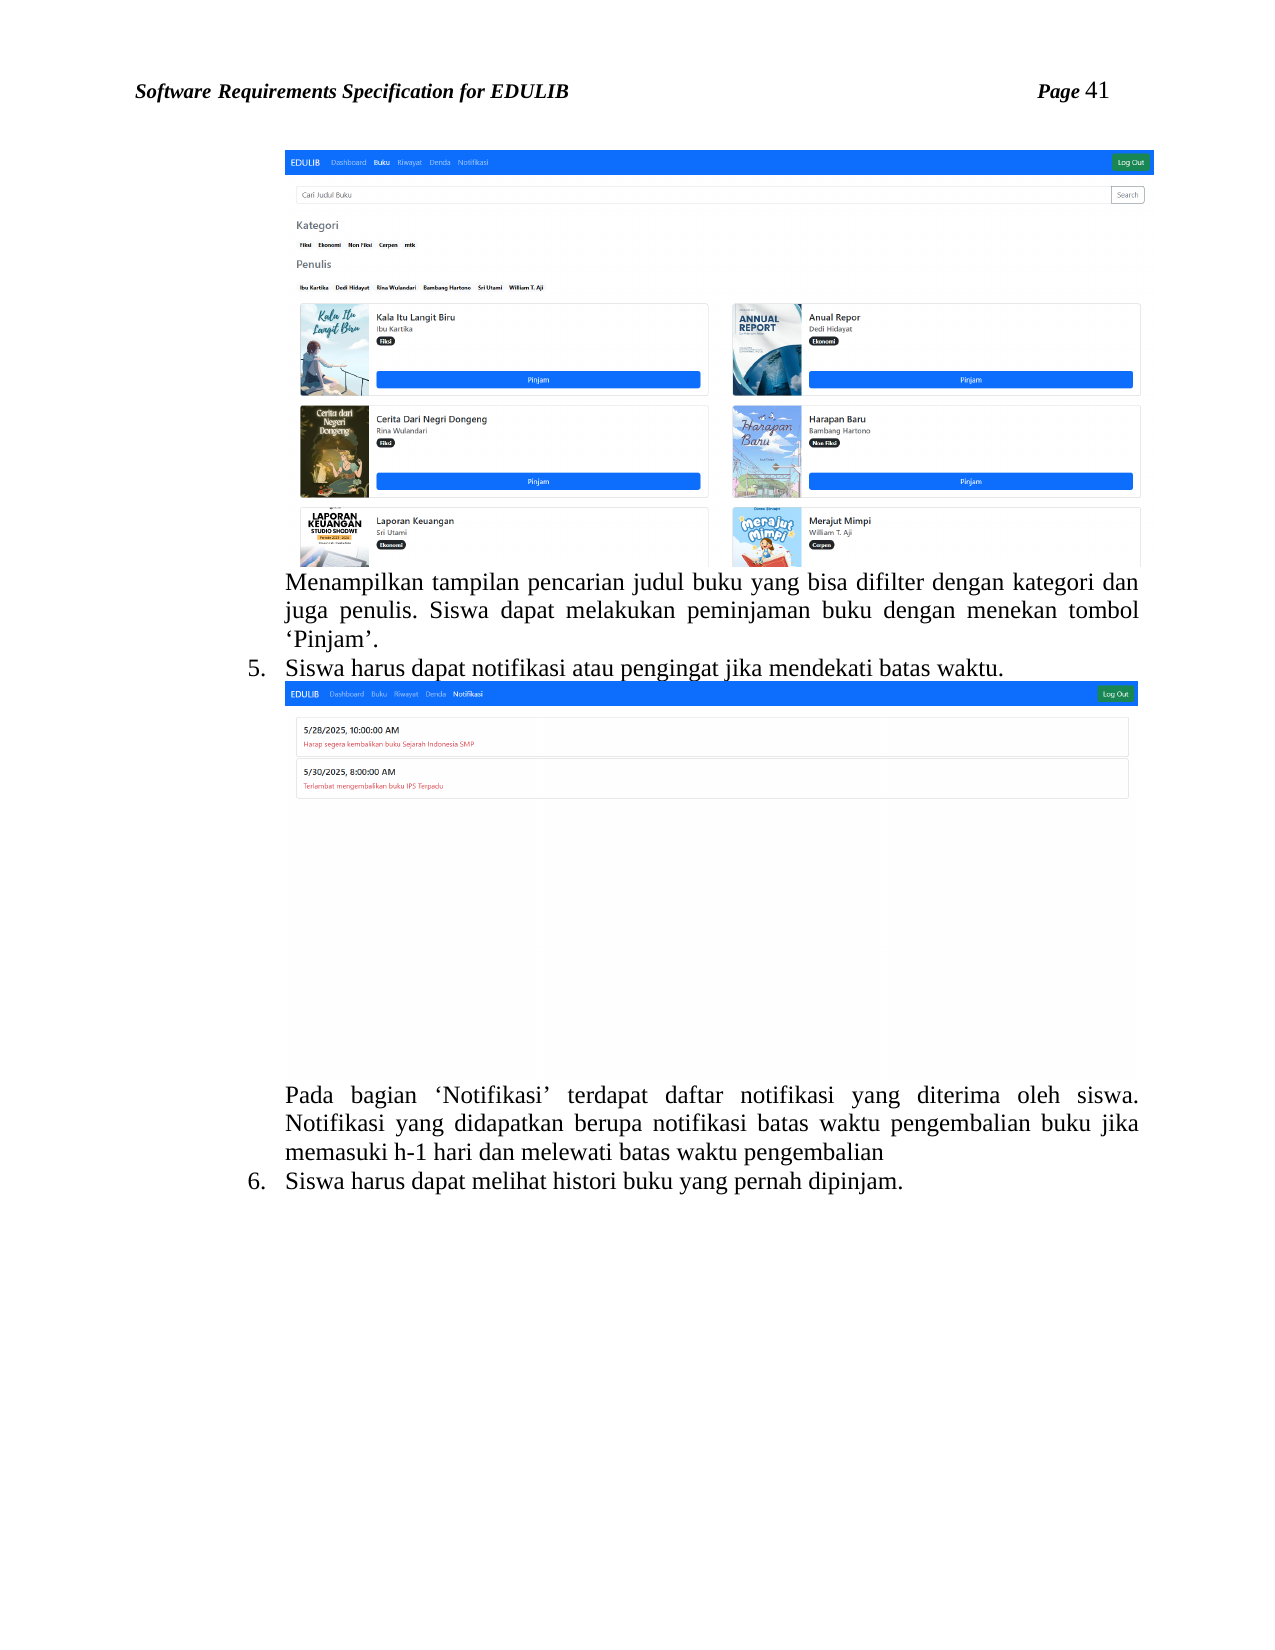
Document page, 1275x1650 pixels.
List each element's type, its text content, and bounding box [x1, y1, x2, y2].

text Pada bagian ‘Notifikasi’ terdapat daftar notifikasi yang diterima oleh siswa. Notifikasi yang didapatkan berupa notifikasi batas waktu pengembalian buku jika memasuki h-1 hari dan melewati batas waktu pengembalian [285, 1080, 1140, 1166]
picture [285, 150, 1154, 567]
picture [285, 681, 1138, 1080]
list Siswa harus dapat notifikasi atau pengingat jika mendekati batas waktu. [247, 653, 1140, 682]
list Siswa harus dapat melihat histori buku yang pernah dipinjam. [247, 1166, 1140, 1195]
text Menampilkan tampilan pencarian judul buku yang bisa difilter dengan kategori dan juga penulis. Siswa dapat melakukan peminjaman buku dengan menekan tombol ‘Pinjam’. [285, 567, 1140, 653]
